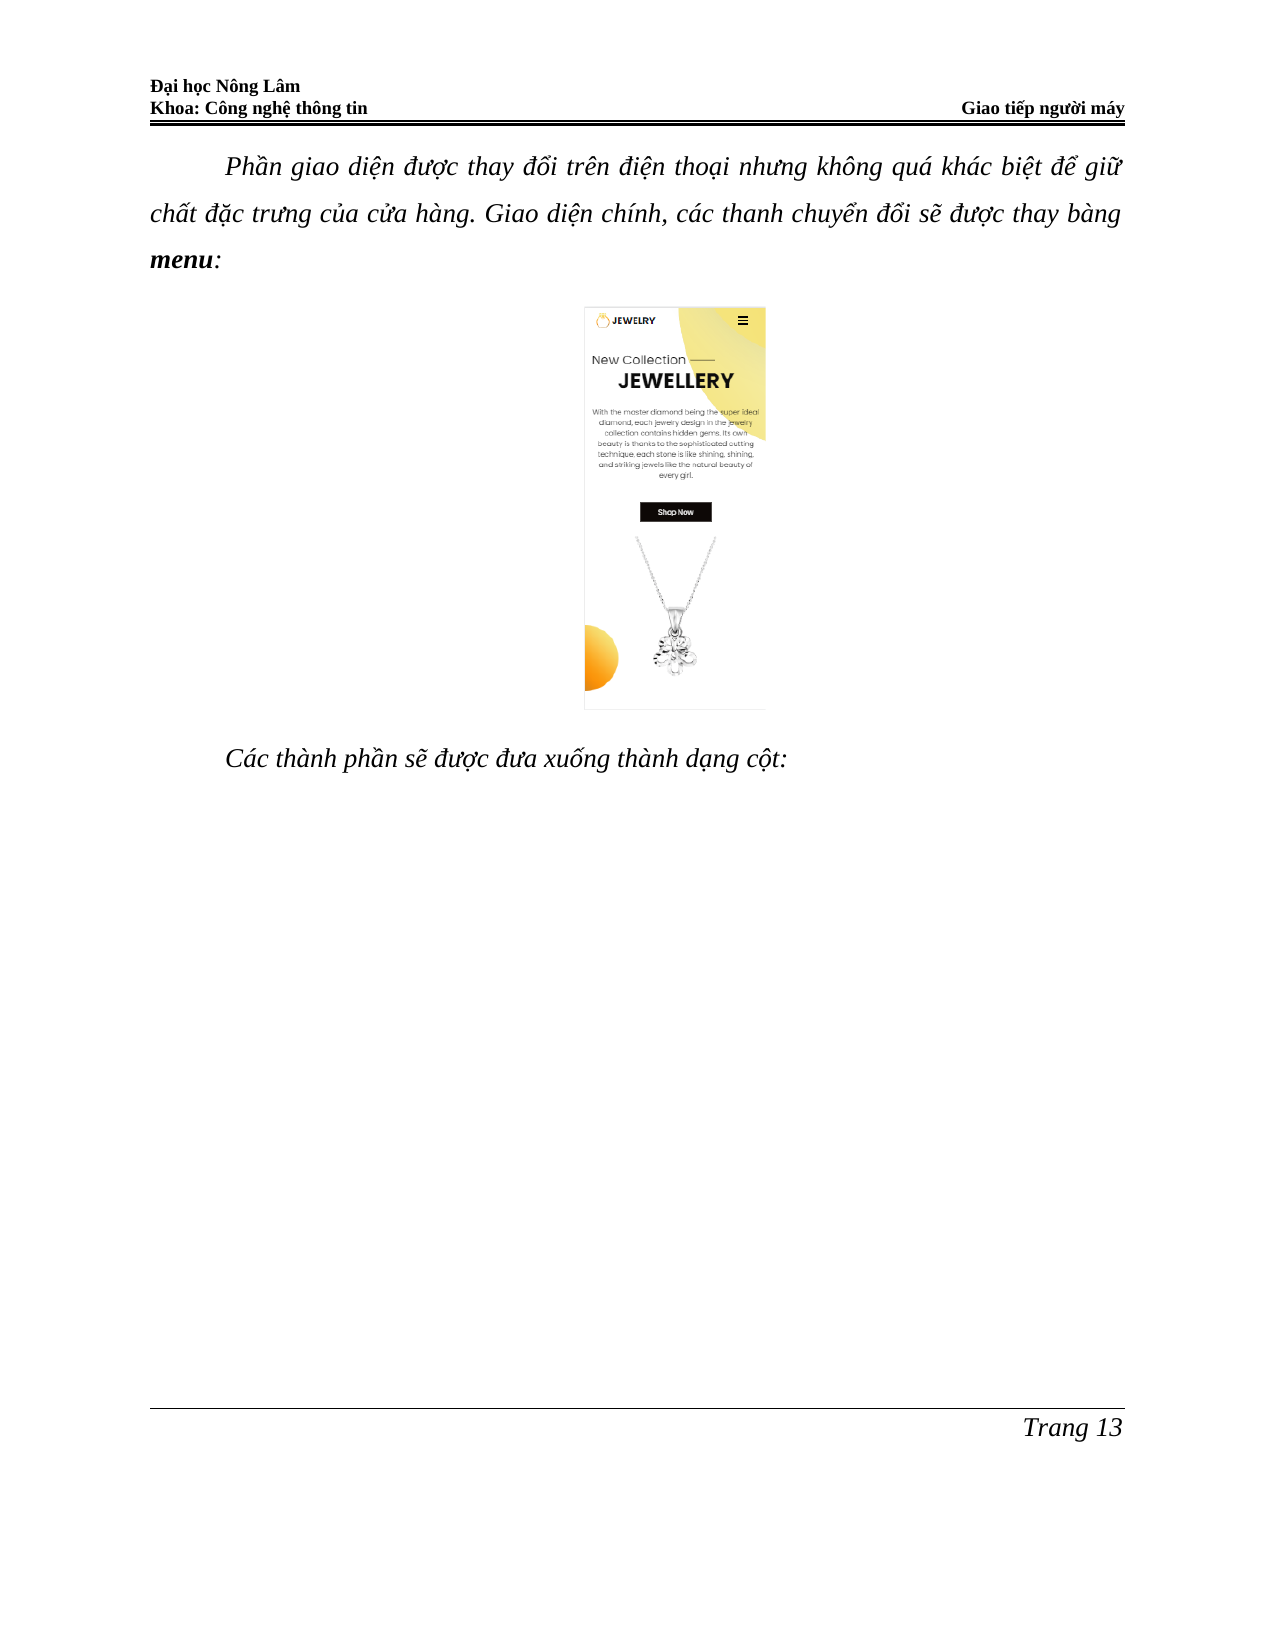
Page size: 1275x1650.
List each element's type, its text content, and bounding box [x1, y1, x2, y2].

picture [584, 306, 766, 710]
text Các thành phần sẽ được đưa xuống thành dạng cột: [150, 742, 1125, 773]
text Phần giao diện được thay đổi trên điện thoại nhưng không quá khác biệt để giữ chất đặc trưng của cửa hàng. Giao diện chính, các thanh chuyển đổi sẽ được thay bàng menu: [150, 150, 1125, 274]
